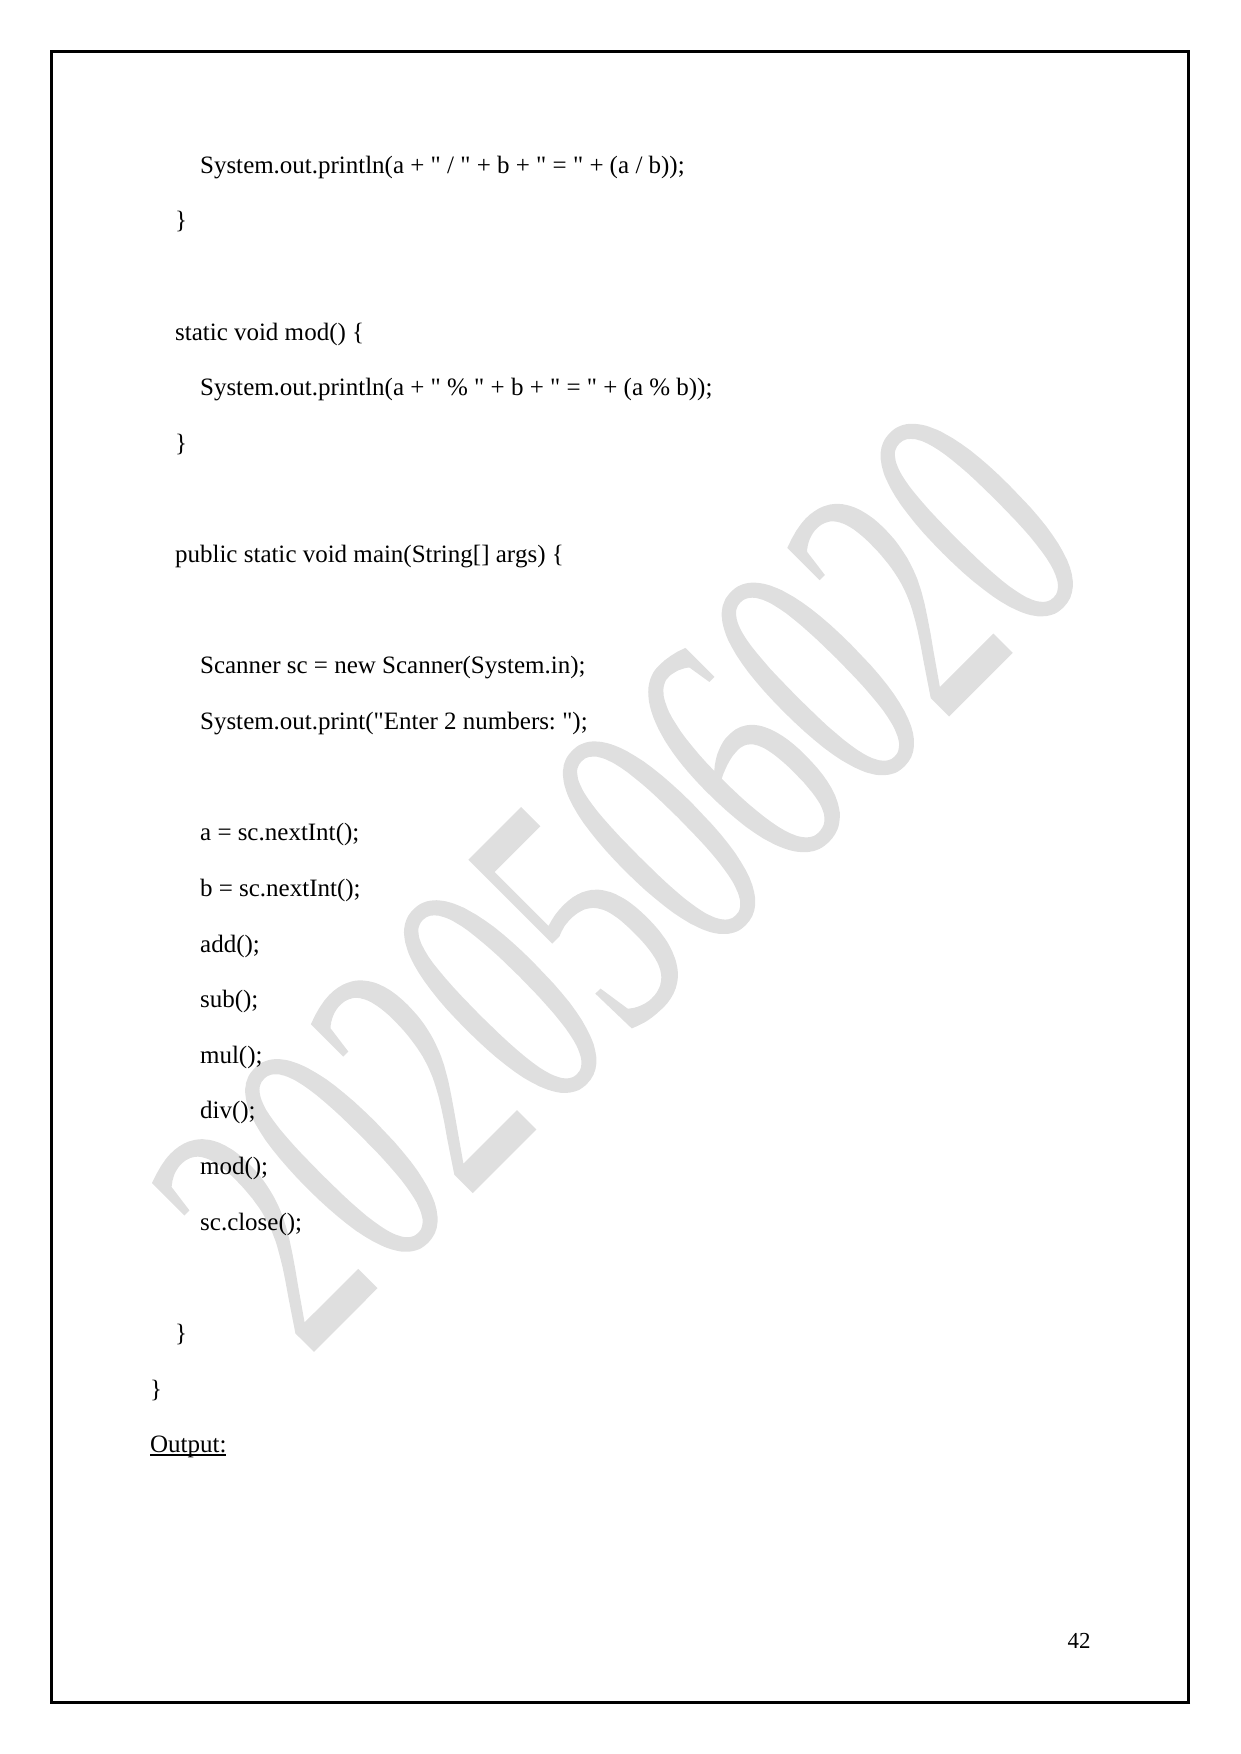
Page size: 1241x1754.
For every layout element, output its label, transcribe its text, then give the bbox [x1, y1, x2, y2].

text a = sc.nextInt(); [150, 817, 1090, 846]
text mul(); [150, 1040, 1090, 1069]
text div(); [150, 1096, 1090, 1124]
text Output: [150, 1429, 1090, 1458]
text static void mod() { [150, 317, 1090, 346]
text mod(); [150, 1151, 1090, 1180]
text } [150, 1318, 1090, 1347]
text } [150, 206, 1090, 234]
text } [150, 1374, 1090, 1402]
text public static void main(String[] args) { [150, 539, 1090, 568]
text Scanner sc = new Scanner(System.in); [150, 651, 1090, 679]
text System.out.println(a + " / " + b + " = " + (a / b)); [150, 150, 1090, 179]
text System.out.print("Enter 2 numbers: "); [150, 706, 1090, 735]
text } [150, 428, 1090, 457]
text add(); [150, 929, 1090, 957]
text sub(); [150, 984, 1090, 1013]
text b = sc.nextInt(); [150, 873, 1090, 902]
text sc.close(); [150, 1207, 1090, 1236]
text System.out.println(a + " % " + b + " = " + (a % b)); [150, 372, 1090, 401]
